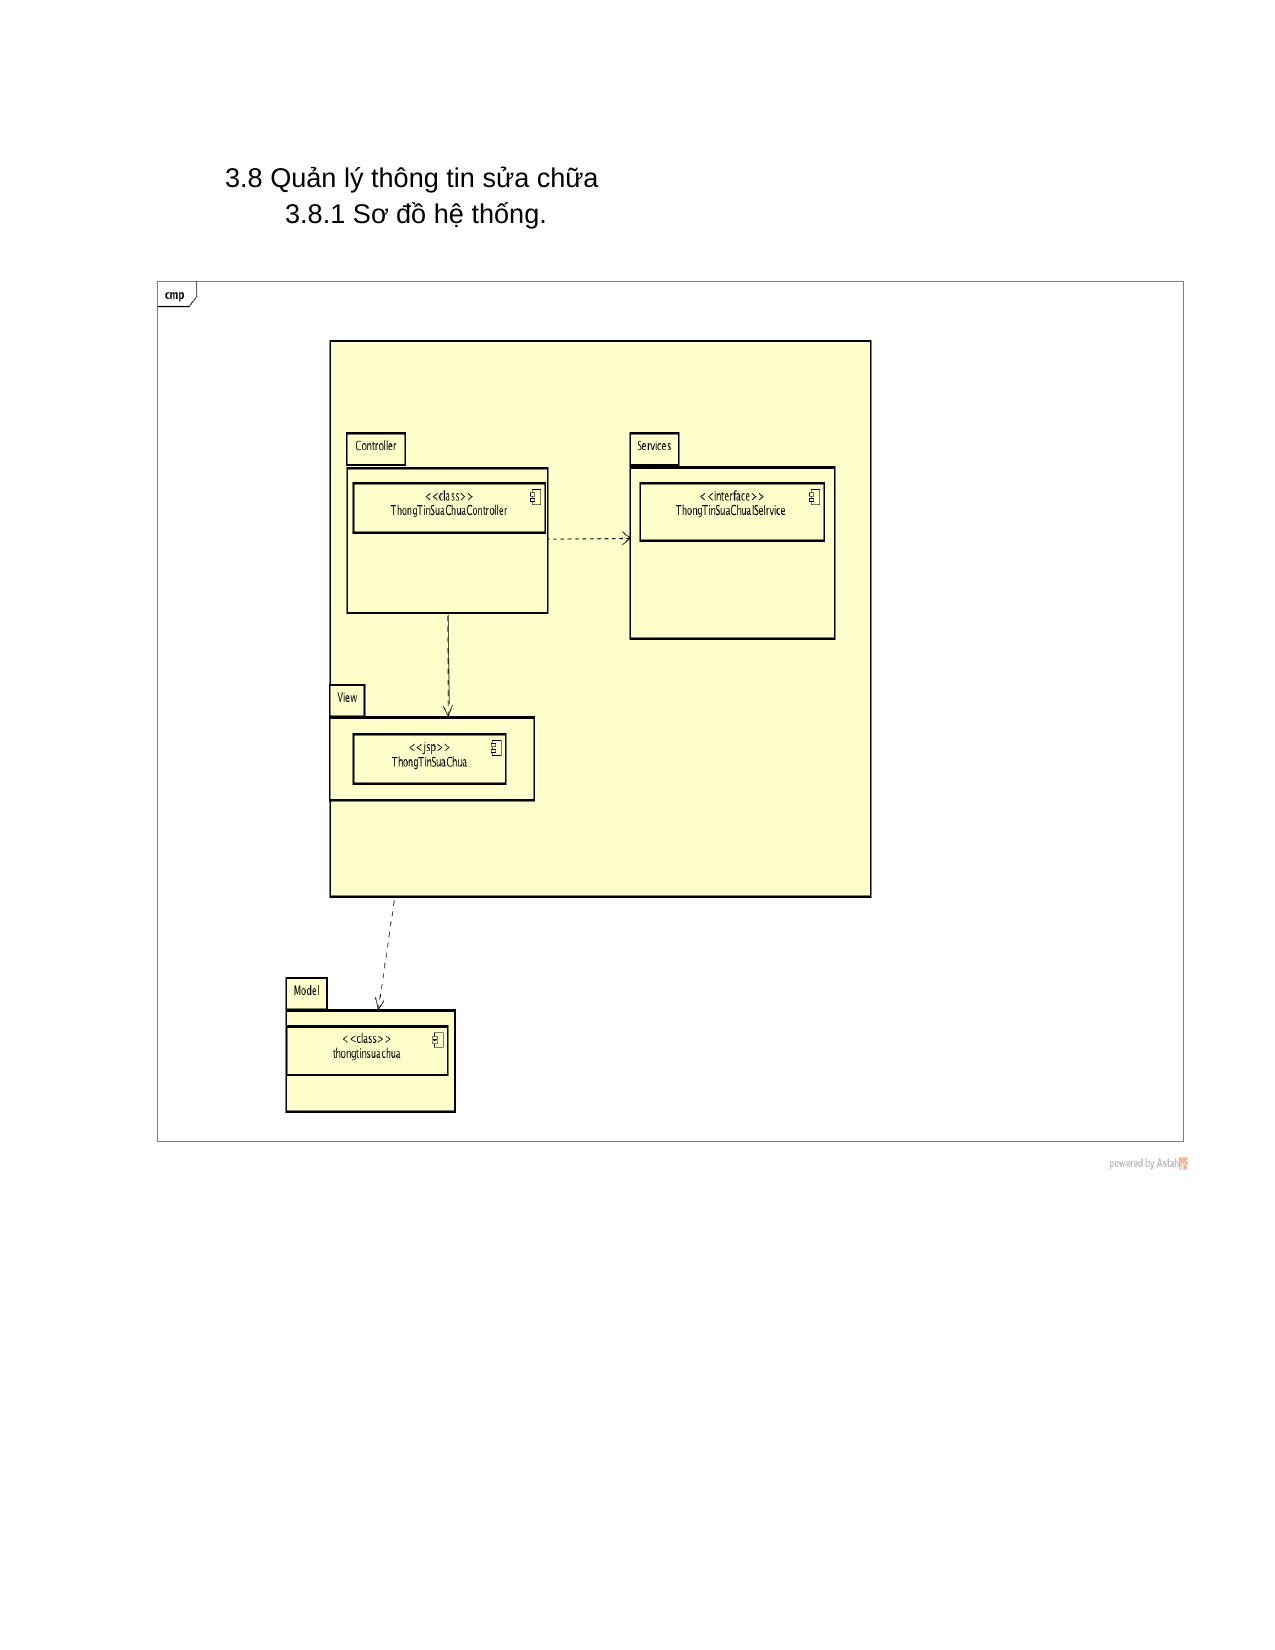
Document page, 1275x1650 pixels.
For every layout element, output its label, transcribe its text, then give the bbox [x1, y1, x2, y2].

list 3.8 Quản lý thông tin sửa chữa [225, 162, 1125, 194]
picture [150, 271, 1190, 1173]
list 3.8.1 Sơ đồ hệ thống. [285, 198, 1125, 230]
